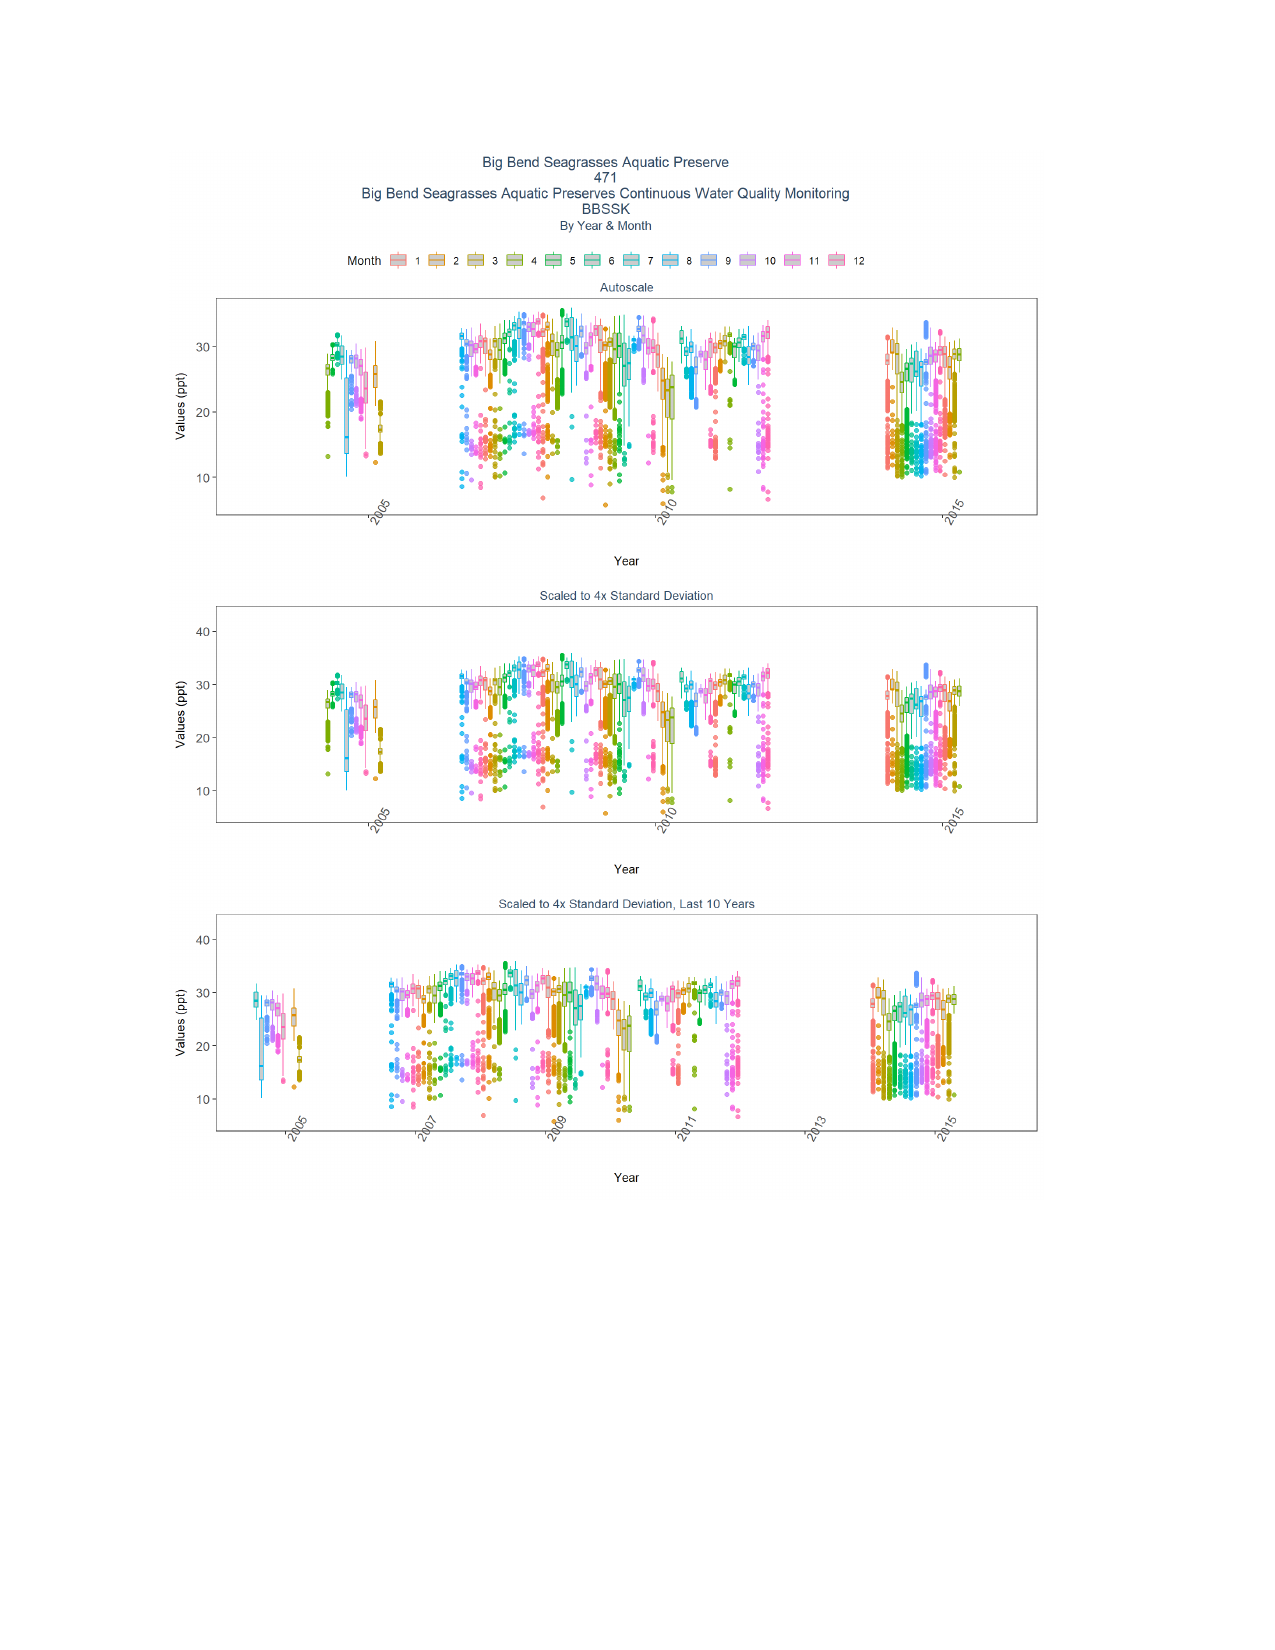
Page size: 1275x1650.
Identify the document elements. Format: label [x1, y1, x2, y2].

picture [168, 150, 1044, 1200]
